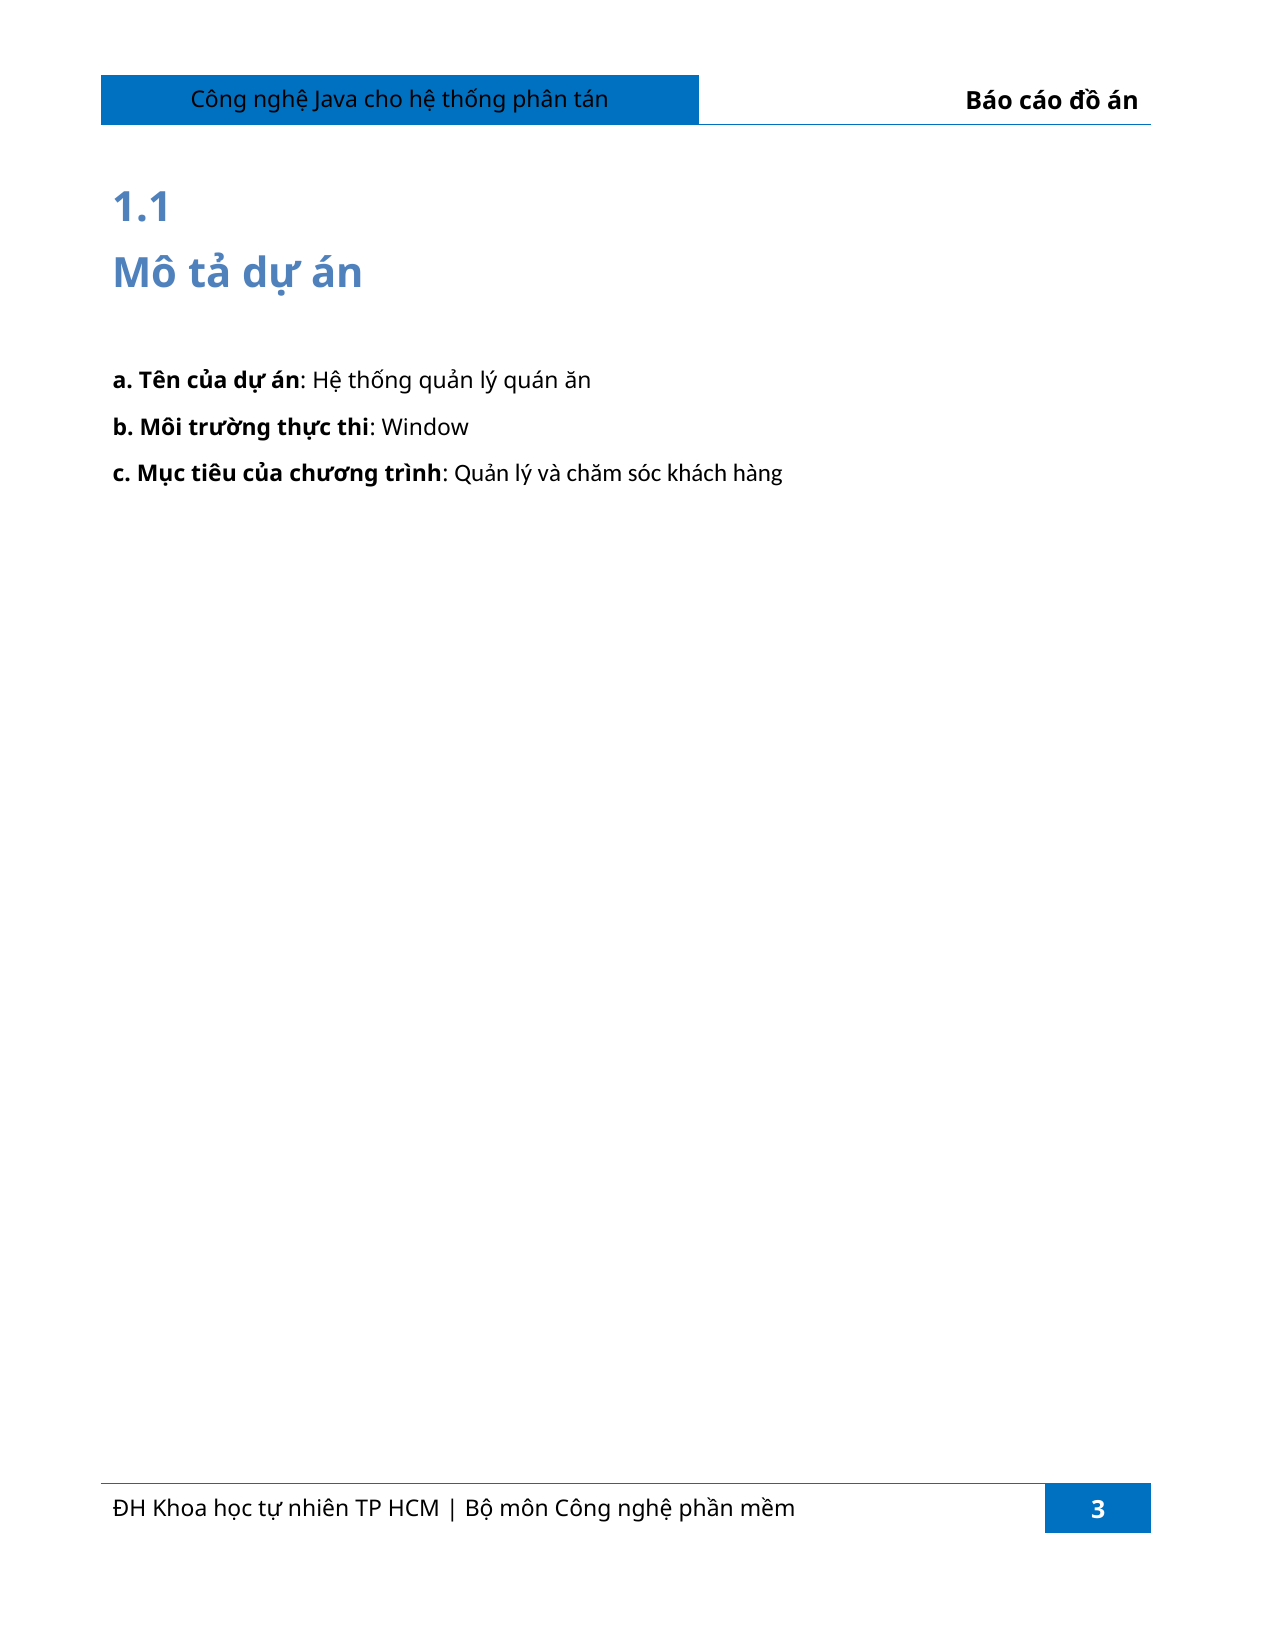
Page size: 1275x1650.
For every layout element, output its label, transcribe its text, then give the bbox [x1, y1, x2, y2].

text b. Môi trường thực thi: Window [112, 411, 1162, 442]
text c. Mục tiêu của chương trình: Quản lý và chăm sóc khách hàng [112, 457, 1162, 488]
subtitle Mô tả dự án [112, 177, 1162, 299]
text a. Tên của dự án: Hệ thống quản lý quán ăn [112, 364, 1162, 396]
